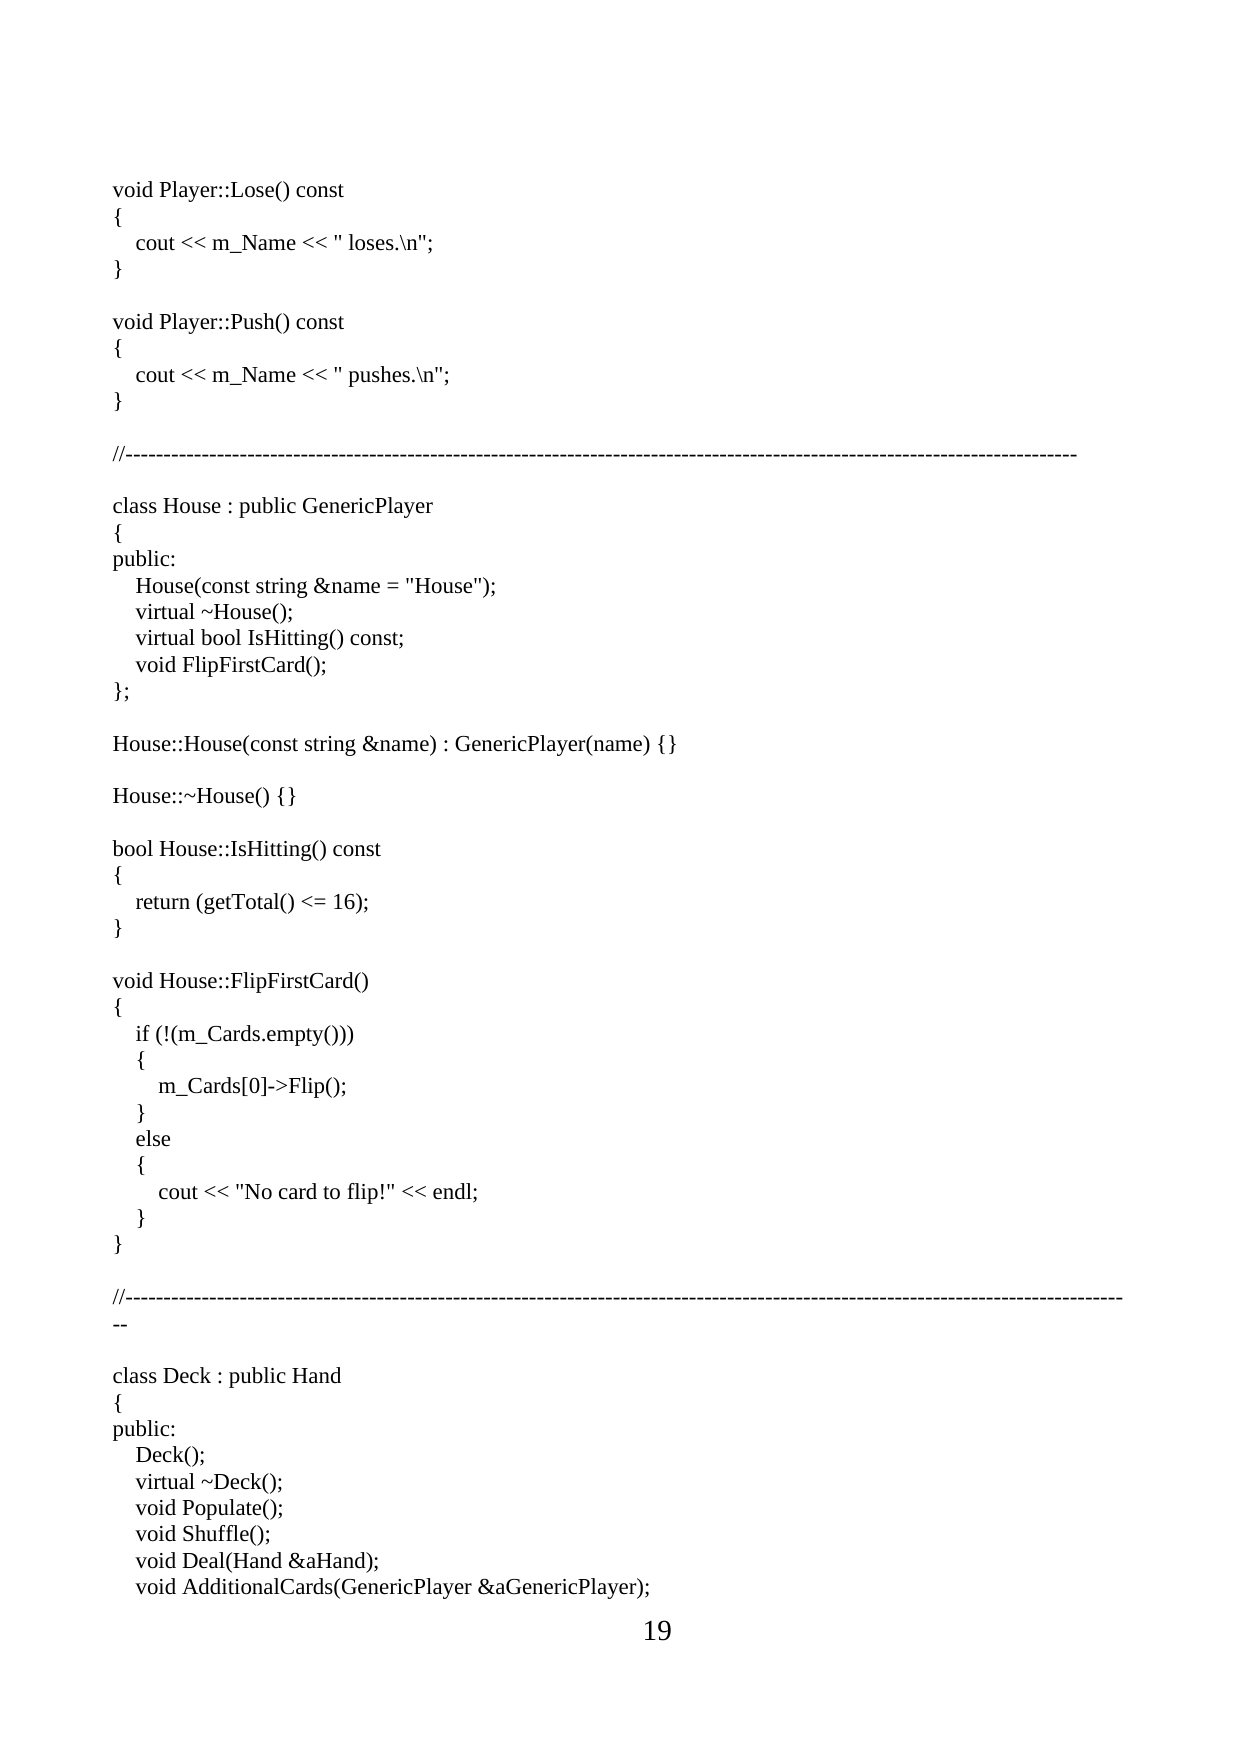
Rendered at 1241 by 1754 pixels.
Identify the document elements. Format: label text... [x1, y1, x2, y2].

text void House::FlipFirstCard() [112, 967, 1128, 993]
text { [112, 203, 1128, 229]
text void AdditionalCards(GenericPlayer &aGenericPlayer); [112, 1573, 1128, 1599]
text } [112, 1099, 1128, 1125]
text { [112, 1046, 1128, 1072]
text public: [112, 545, 1128, 572]
text //----------------------------------------------------------------------------------------------------------------------------- [112, 440, 1128, 466]
text cout << m_Name << " pushes.\n"; [112, 361, 1128, 387]
text virtual ~House(); [112, 598, 1128, 624]
text //------------------------------------------------------------------------------------------------------------------------------------- [112, 1283, 1128, 1336]
text m_Cards[0]->Flip(); [112, 1072, 1128, 1099]
text } [112, 1231, 1128, 1257]
text public: [112, 1415, 1128, 1441]
text House::House(const string &name) : GenericPlayer(name) {} [112, 730, 1128, 756]
text void Player::Push() const [112, 308, 1128, 334]
text } [112, 255, 1128, 282]
text void Populate(); [112, 1494, 1128, 1520]
text virtual bool IsHitting() const; [112, 624, 1128, 651]
text virtual ~Deck(); [112, 1468, 1128, 1494]
text { [112, 1151, 1128, 1178]
text } [112, 1204, 1128, 1231]
text { [112, 519, 1128, 545]
text { [112, 993, 1128, 1020]
text House::~House() {} [112, 782, 1128, 809]
text else [112, 1125, 1128, 1151]
text cout << "No card to flip!" << endl; [112, 1178, 1128, 1204]
text bool House::IsHitting() const [112, 835, 1128, 862]
text void FlipFirstCard(); [112, 651, 1128, 677]
text if (!(m_Cards.empty())) [112, 1020, 1128, 1046]
text void Shuffle(); [112, 1520, 1128, 1547]
text House(const string &name = "House"); [112, 572, 1128, 598]
text } [112, 914, 1128, 941]
text } [112, 387, 1128, 413]
text cout << m_Name << " loses.\n"; [112, 229, 1128, 255]
text class Deck : public Hand [112, 1362, 1128, 1389]
text { [112, 862, 1128, 888]
text void Player::Lose() const [112, 176, 1128, 203]
text class House : public GenericPlayer [112, 493, 1128, 519]
text { [112, 1389, 1128, 1415]
text { [112, 334, 1128, 361]
text return (getTotal() <= 16); [112, 888, 1128, 914]
text Deck(); [112, 1441, 1128, 1468]
text void Deal(Hand &aHand); [112, 1547, 1128, 1573]
text }; [112, 677, 1128, 703]
